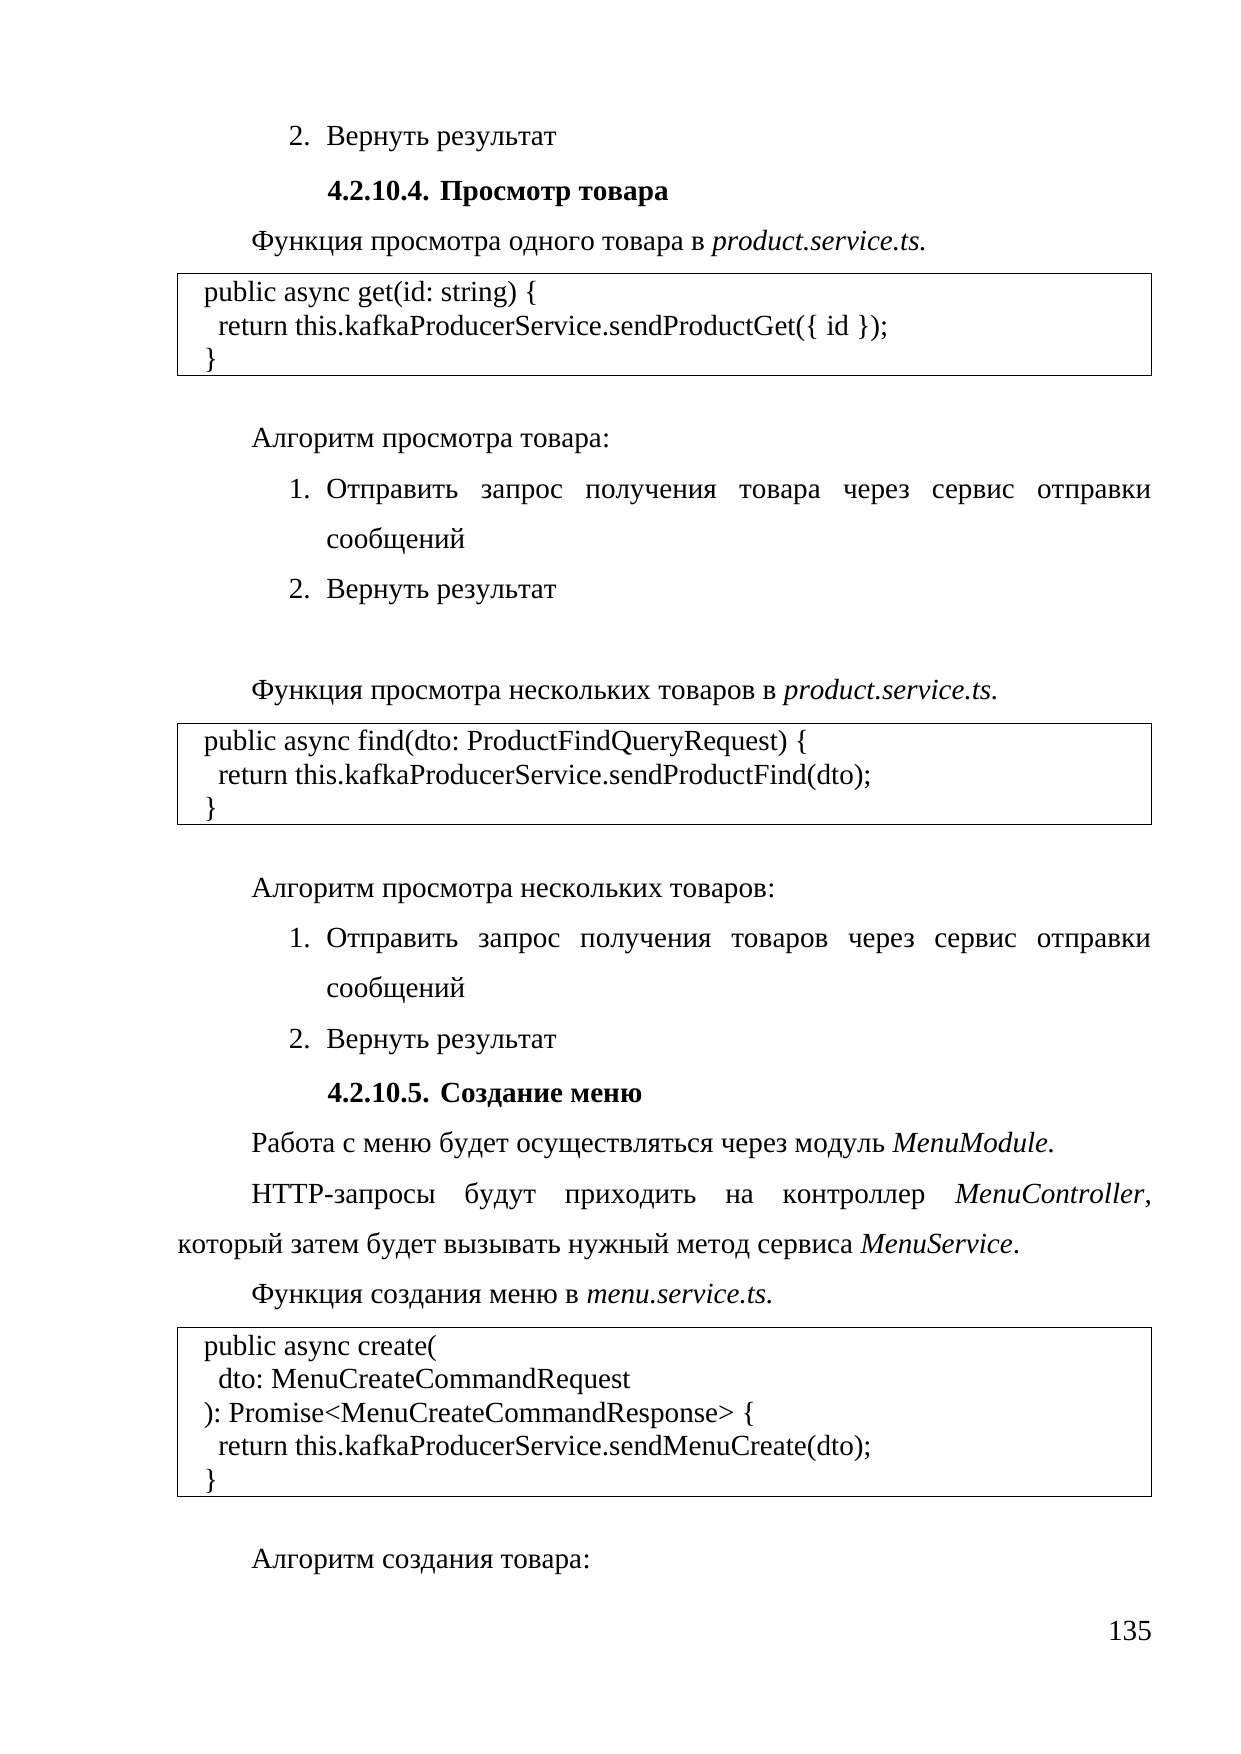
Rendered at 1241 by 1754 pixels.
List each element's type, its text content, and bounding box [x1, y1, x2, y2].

text Функция просмотра нескольких товаров в product.service.ts. [177, 672, 1152, 706]
text Алгоритм просмотра товара: [177, 421, 1152, 454]
text HTTP-запросы будут приходить на контроллер MenuController, который затем будет вызывать нужный метод сервиса MenuService. [177, 1176, 1152, 1260]
table_header public async find(dto: ProductFindQueryRequest) { return this.kafkaProducerService.sendProductFind(dto); } [178, 724, 1151, 824]
list Отправить запрос получения товаров через сервис отправки сообщений [288, 920, 1152, 1004]
text Алгоритм просмотра нескольких товаров: [177, 870, 1152, 903]
list Вернуть результат [288, 572, 1152, 605]
table_header public async get(id: string) { return this.kafkaProducerService.sendProductGet({ id }); } [178, 274, 1151, 375]
list Вернуть результат [288, 118, 1152, 152]
subtitle Просмотр товара [327, 173, 1152, 206]
list Отправить запрос получения товара через сервис отправки сообщений [288, 471, 1152, 555]
table_header public async create( dto: MenuCreateCommandRequest ): Promise<MenuCreateCommandResponse> { return this.kafkaProducerService.sendMenuCreate(dto); } [178, 1328, 1151, 1496]
subtitle Создание меню [327, 1075, 1152, 1109]
list Вернуть результат [288, 1021, 1152, 1054]
text Алгоритм создания товара: [177, 1541, 1152, 1575]
text Функция просмотра одного товара в product.service.ts. [177, 223, 1152, 256]
text Работа с меню будет осуществляться через модуль MenuModule. [177, 1126, 1152, 1159]
text Функция создания меню в menu.service.ts. [177, 1277, 1152, 1310]
